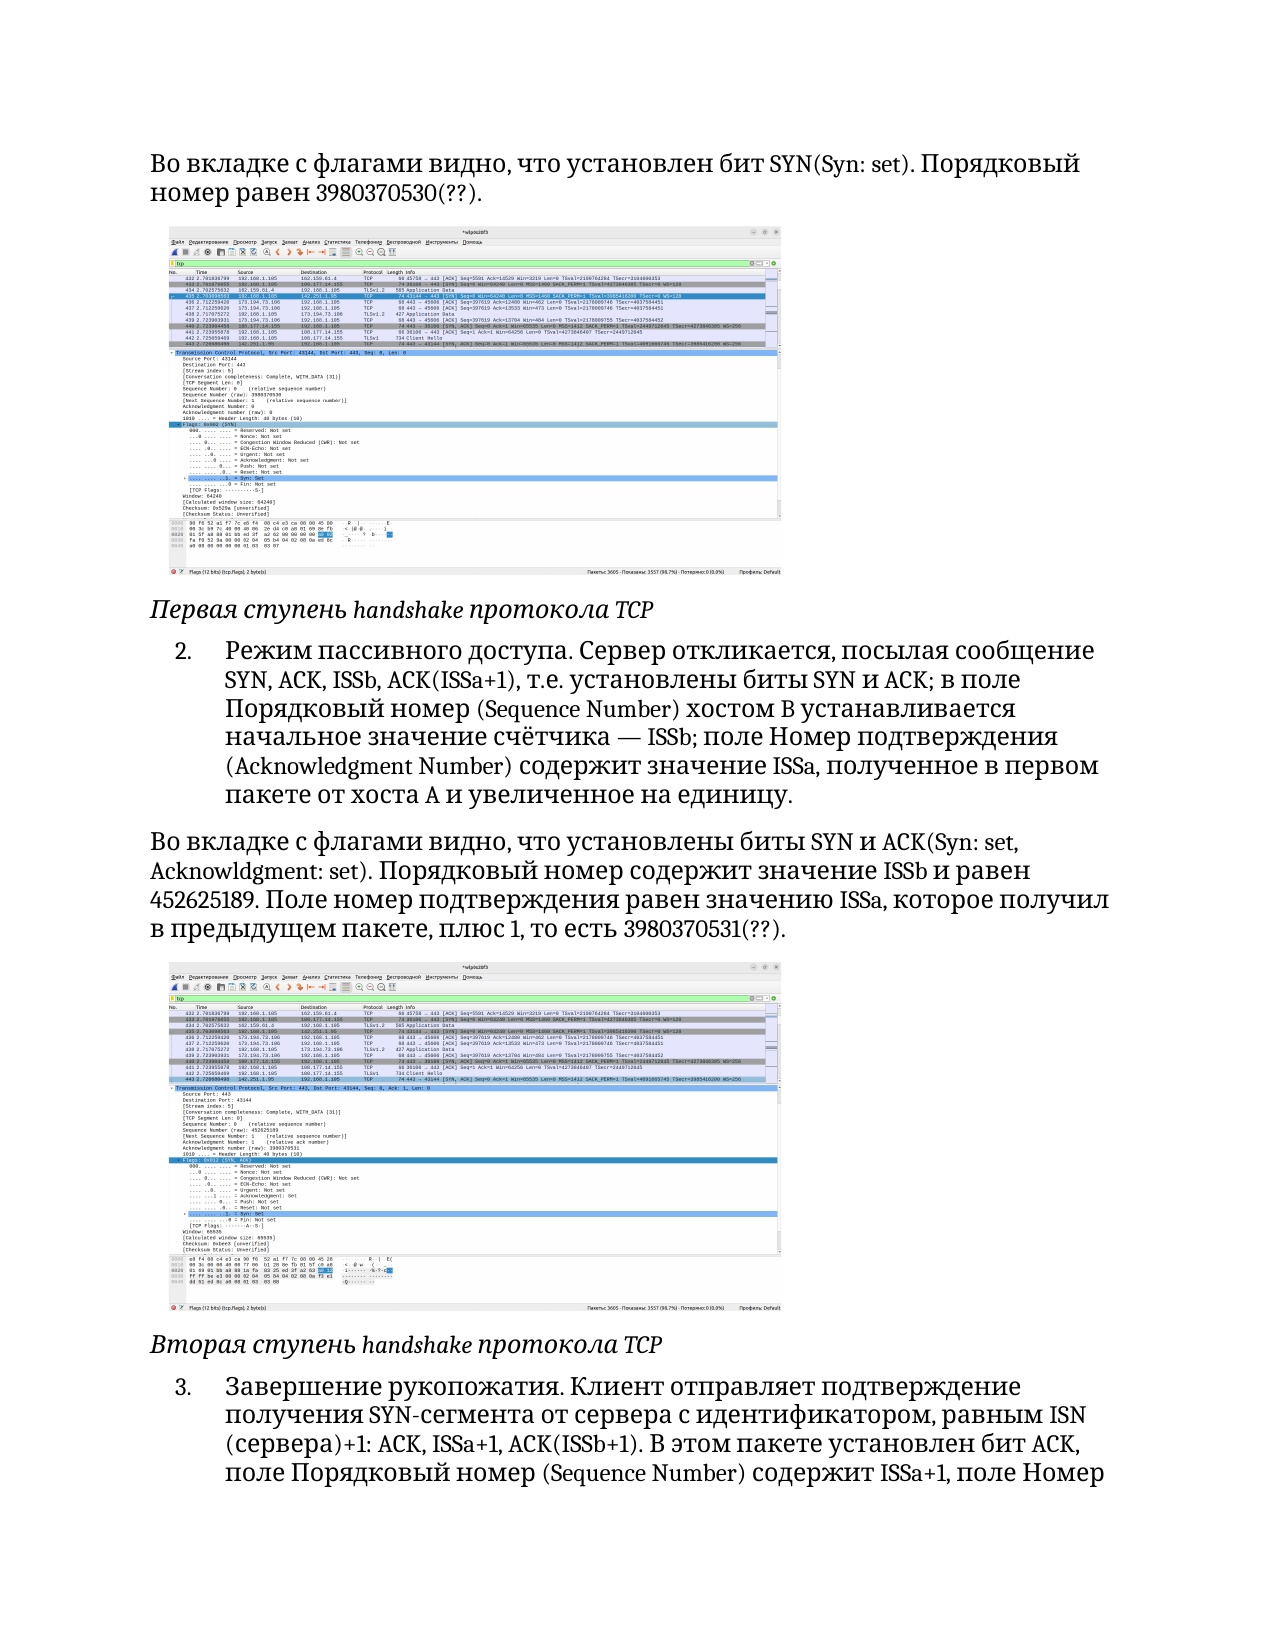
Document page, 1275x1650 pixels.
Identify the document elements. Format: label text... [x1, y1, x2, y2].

text Во вкладке с флагами видно, что установлены биты SYN и ACK(Syn: set, Acknowldgment: set). Порядковый номер содержит значение ISSb и равен 452625189. Поле номер подтверждения равен значению ISSa, которое получил в предыдущем пакете, плюс 1, то есть 3980370531(??). [150, 828, 1125, 943]
text Первая ступень handshake протокола TCP [150, 596, 1125, 624]
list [175, 1373, 1125, 1488]
picture [168, 962, 782, 1311]
list Режим пассивного доступа. Сервер откликается, посылая сообщение SYN, ACK, ISSb, ACK(ISSa+1), т.е. установлены биты SYN и ACK; в поле Порядковый номер (Sequence Number) хостом B устанавливается начальное значение счётчика — ISSb; поле Номер подтверждения (Acknowledgment Number) содержит значение ISSa, полученное в первом пакете от хоста A и увеличенное на единицу. [175, 637, 1125, 809]
picture [168, 226, 782, 575]
text Во вкладке с флагами видно, что установлен бит SYN(Syn: set). Порядковый номер равен 3980370530(??). [150, 150, 1125, 207]
text Вторая ступень handshake протокола TCP [150, 1331, 1125, 1360]
